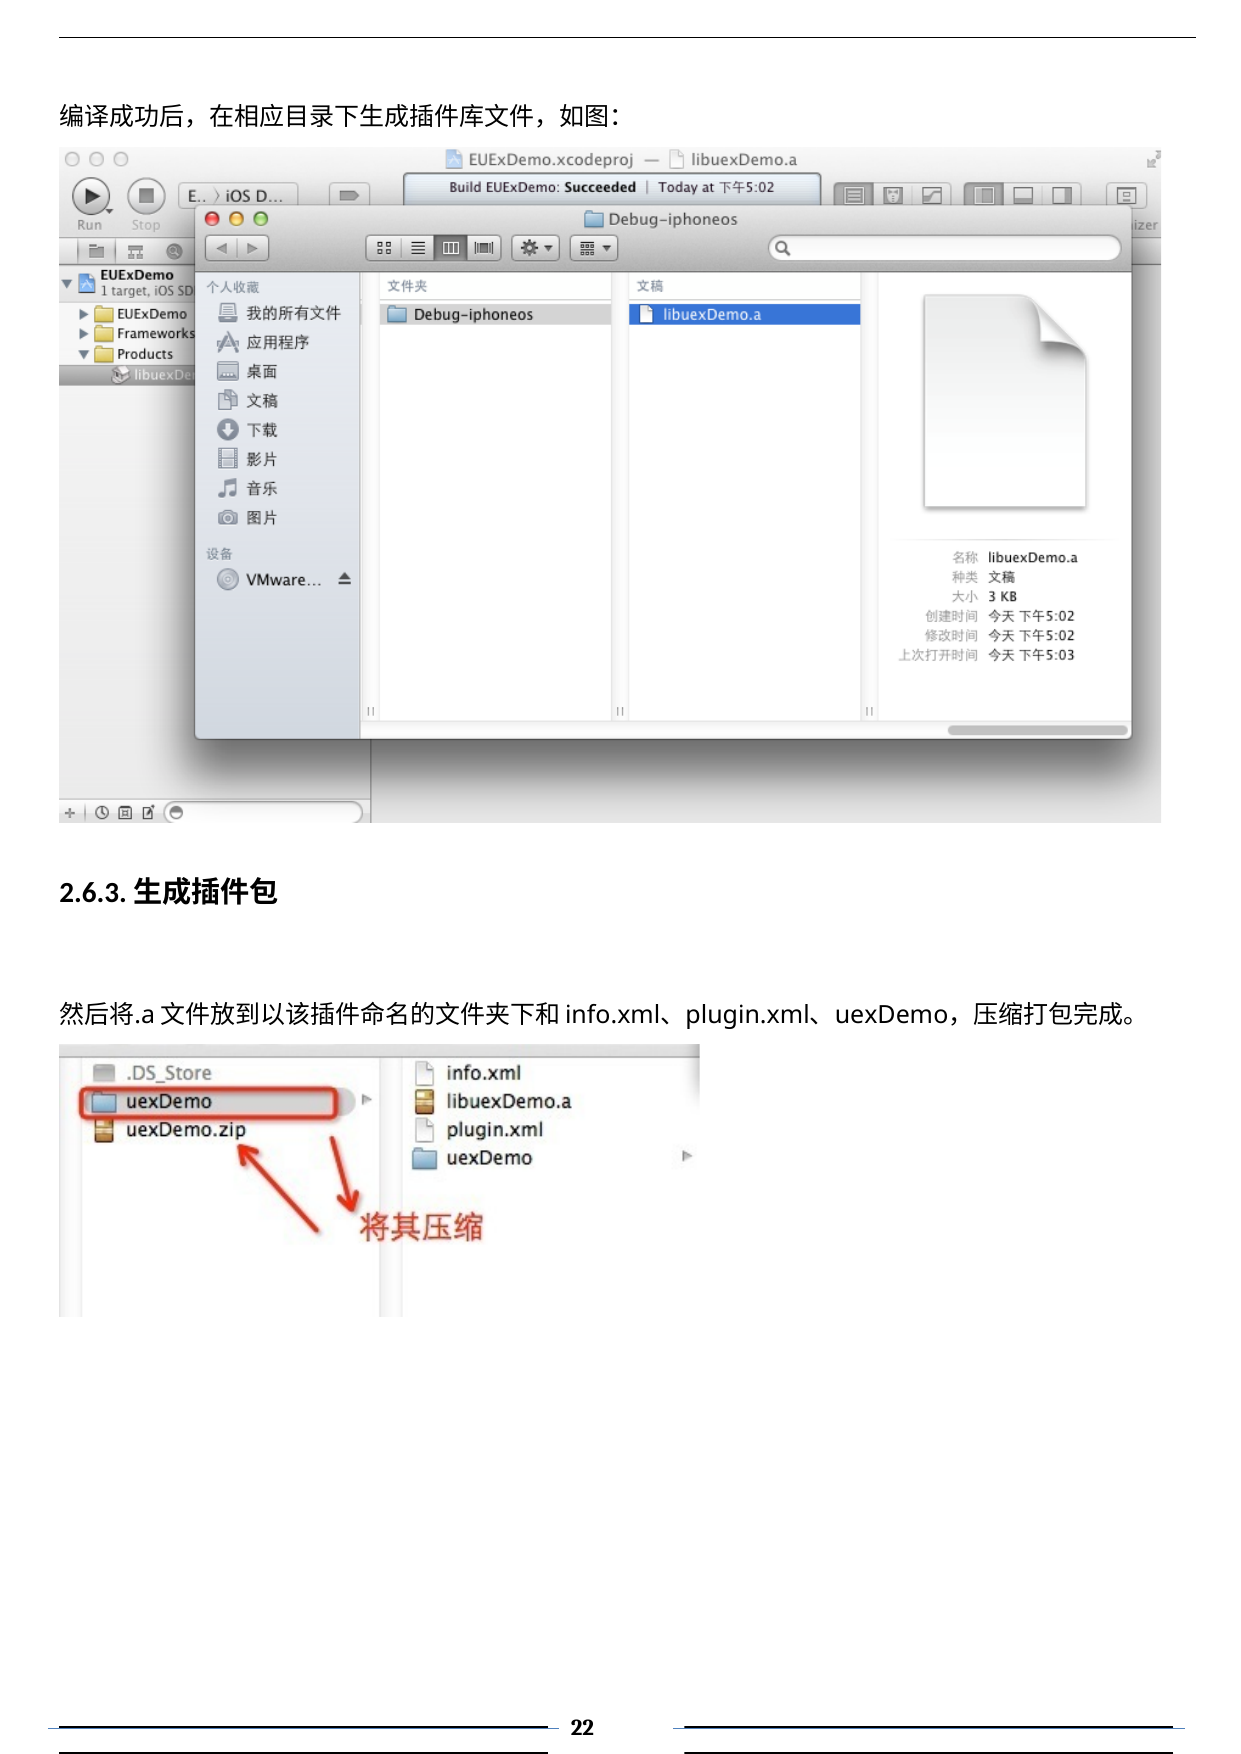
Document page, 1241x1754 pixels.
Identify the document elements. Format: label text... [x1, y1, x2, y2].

subtitle 生成插件包 [59, 857, 1196, 922]
picture [59, 1044, 700, 1317]
text 然后将.a文件放到以该插件命名的文件夹下和info.xml、plugin.xml、uexDemo，压缩打包完成。 [59, 980, 1196, 1045]
text 编译成功后，在相应目录下生成插件库文件，如图： [59, 82, 1196, 147]
picture [59, 147, 1162, 823]
